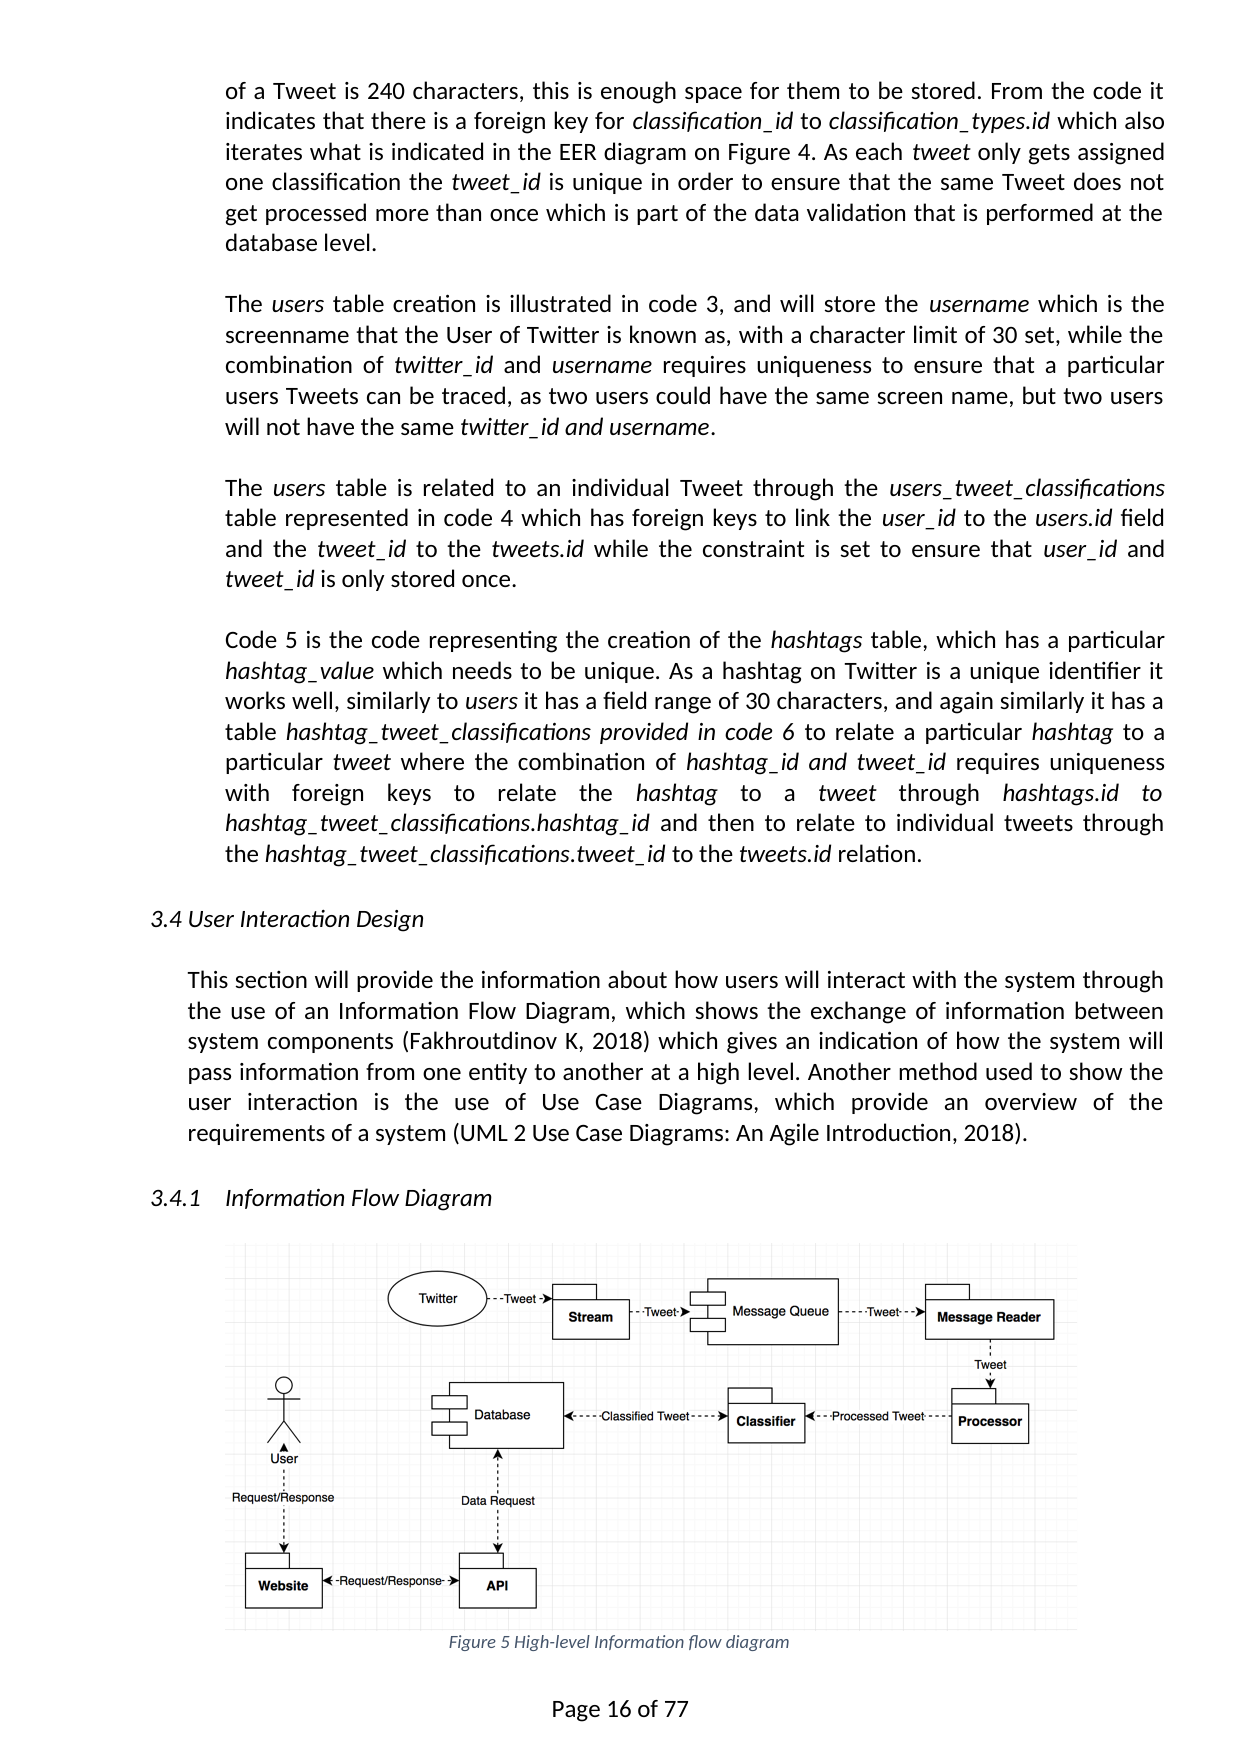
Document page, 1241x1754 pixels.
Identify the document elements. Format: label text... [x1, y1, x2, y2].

text Code 5 is the code representing the creation of the hashtags table, which has a particular hashtag_value which needs to be unique. As a hashtag on Twitter is a unique identifier it works well, similarly to users it has a field range of 30 characters, and again similarly it has a table hashtag_tweet_classifications provided in code 6 to relate a particular hashtag to a particular tweet where the combination of hashtag_id and tweet_id requires uniqueness with foreign keys to relate the hashtag to a tweet through hashtags.id to hashtag_tweet_classifications.hashtag_id and then to relate to individual tweets through the hashtag_tweet_classifications.tweet_id to the tweets.id relation. [225, 624, 1165, 868]
picture [225, 1243, 1078, 1631]
subtitle Information Flow Diagram [150, 1182, 1165, 1213]
subtitle User Interaction Design [150, 903, 1165, 934]
text The users table is related to an individual Tweet through the users_tweet_classifications table represented in code 4 which has foreign keys to link the user_id to the users.id field and the tweet_id to the tweets.id while the constraint is set to ensure that user_id and tweet_id is only stored once. [225, 472, 1165, 594]
text The users table creation is illustrated in code 3, and will store the username which is the screenname that the User of Twitter is known as, with a character limit of 30 set, while the combination of twitter_id and username requires uniqueness to ensure that a particular users Tweets can be traced, as two users could have the same screen name, but two users will not have the same twitter_id and username. [225, 289, 1165, 441]
text Figure 5 High-level Information flow diagram [75, 1631, 1165, 1653]
text This section will provide the information about how users will interact with the system through the use of an Information Flow Diagram, which shows the exchange of information between system components (Fakhroutdinov K, 2018) which gives an indication of how the system will pass information from one entity to another at a high level. Another method used to show the user interaction is the use of Use Case Diagrams, which provide an overview of the requirements of a system (UML 2 Use Case Diagrams: An Agile Introduction, 2018). [187, 964, 1165, 1147]
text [225, 75, 1165, 258]
